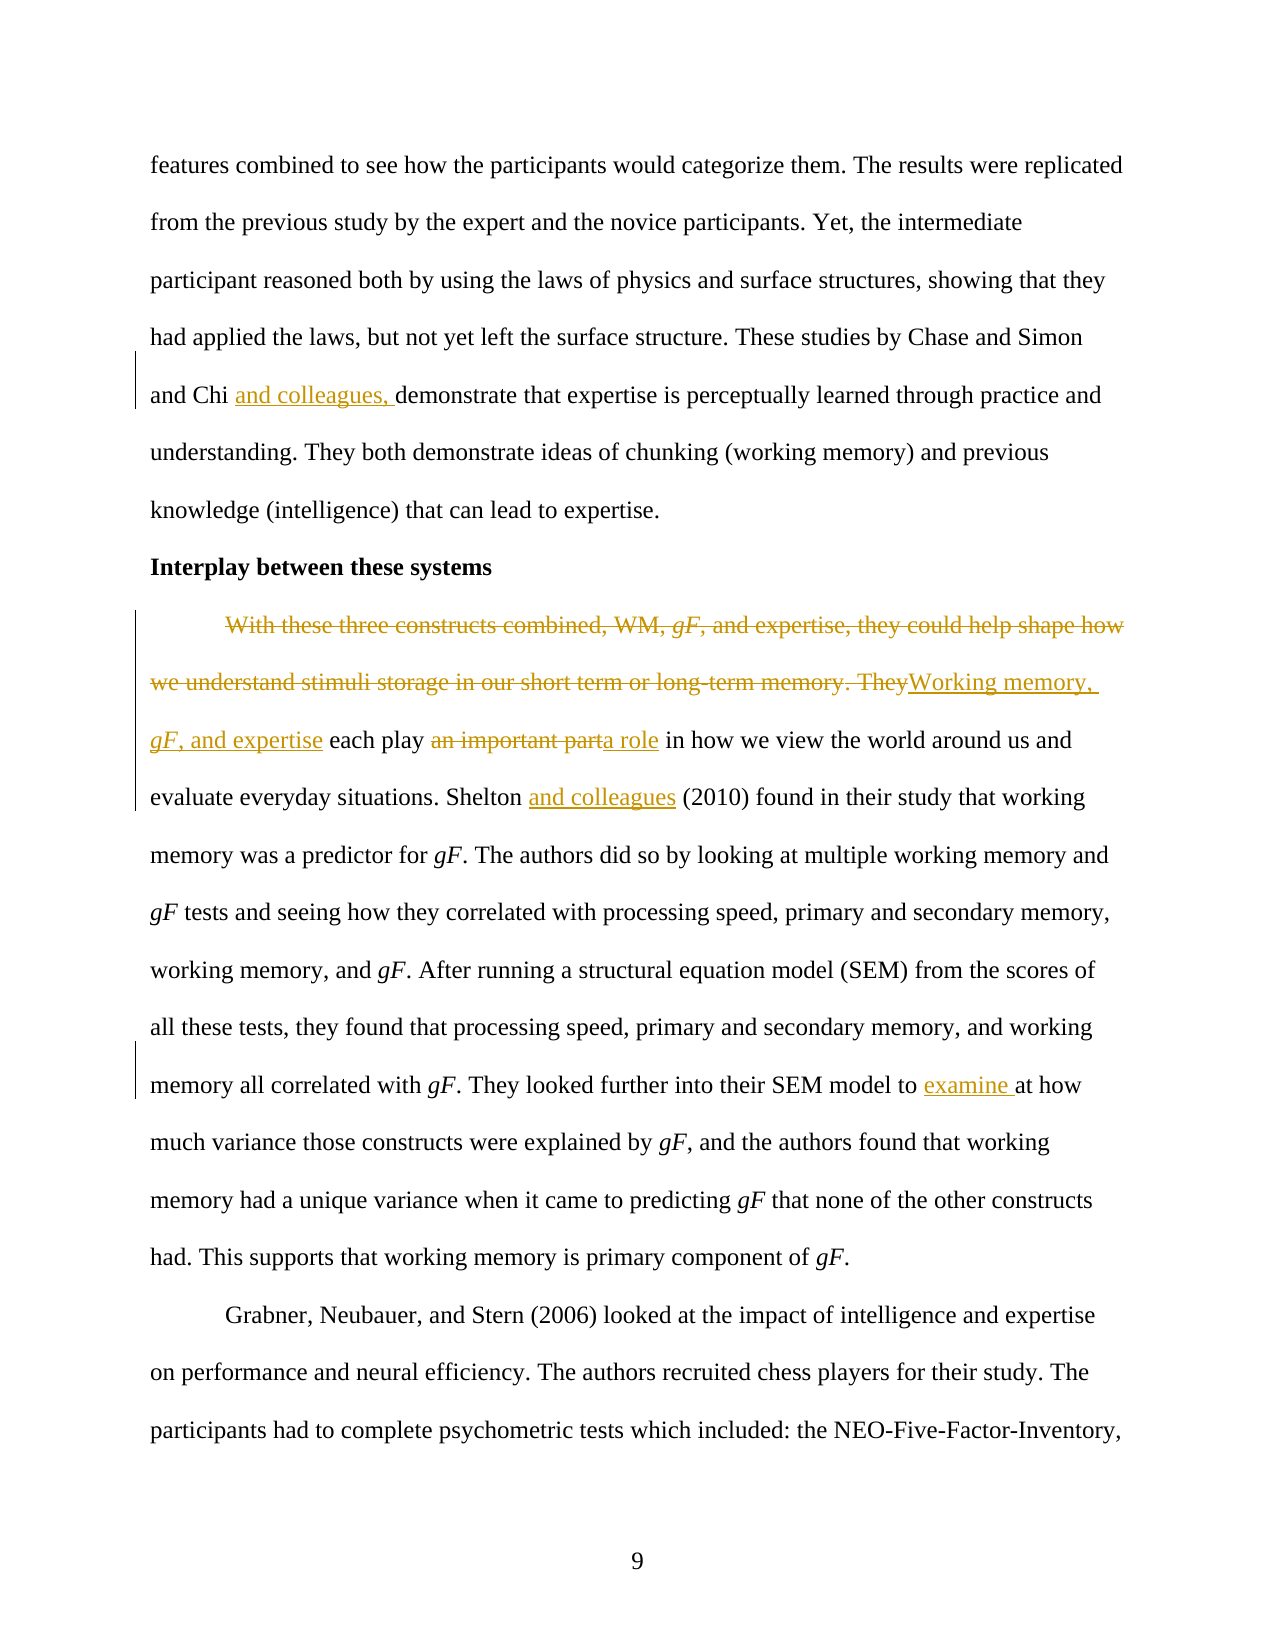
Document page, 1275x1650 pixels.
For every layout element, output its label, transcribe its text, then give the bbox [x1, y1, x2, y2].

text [150, 150, 1125, 524]
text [150, 1300, 1125, 1444]
text Interplay between these systems [150, 552, 1125, 581]
text each play in how we view the world around us and evaluate everyday situations. Shelton (2010) found in their study that working memory was a predictor for gF. The authors did so by looking at multiple working memory and gF tests and seeing how they correlated with processing speed, primary and secondary memory, working memory, and gF. After running a structural equation model (SEM) from the scores of all these tests, they found that processing speed, primary and secondary memory, and working memory all correlated with gF. They looked further into their SEM model to at how much variance those constructs were explained by gF, and the authors found that working memory had a unique variance when it came to predicting gF that none of the other constructs had. This supports that working memory is primary component of gF. [150, 610, 1125, 1271]
